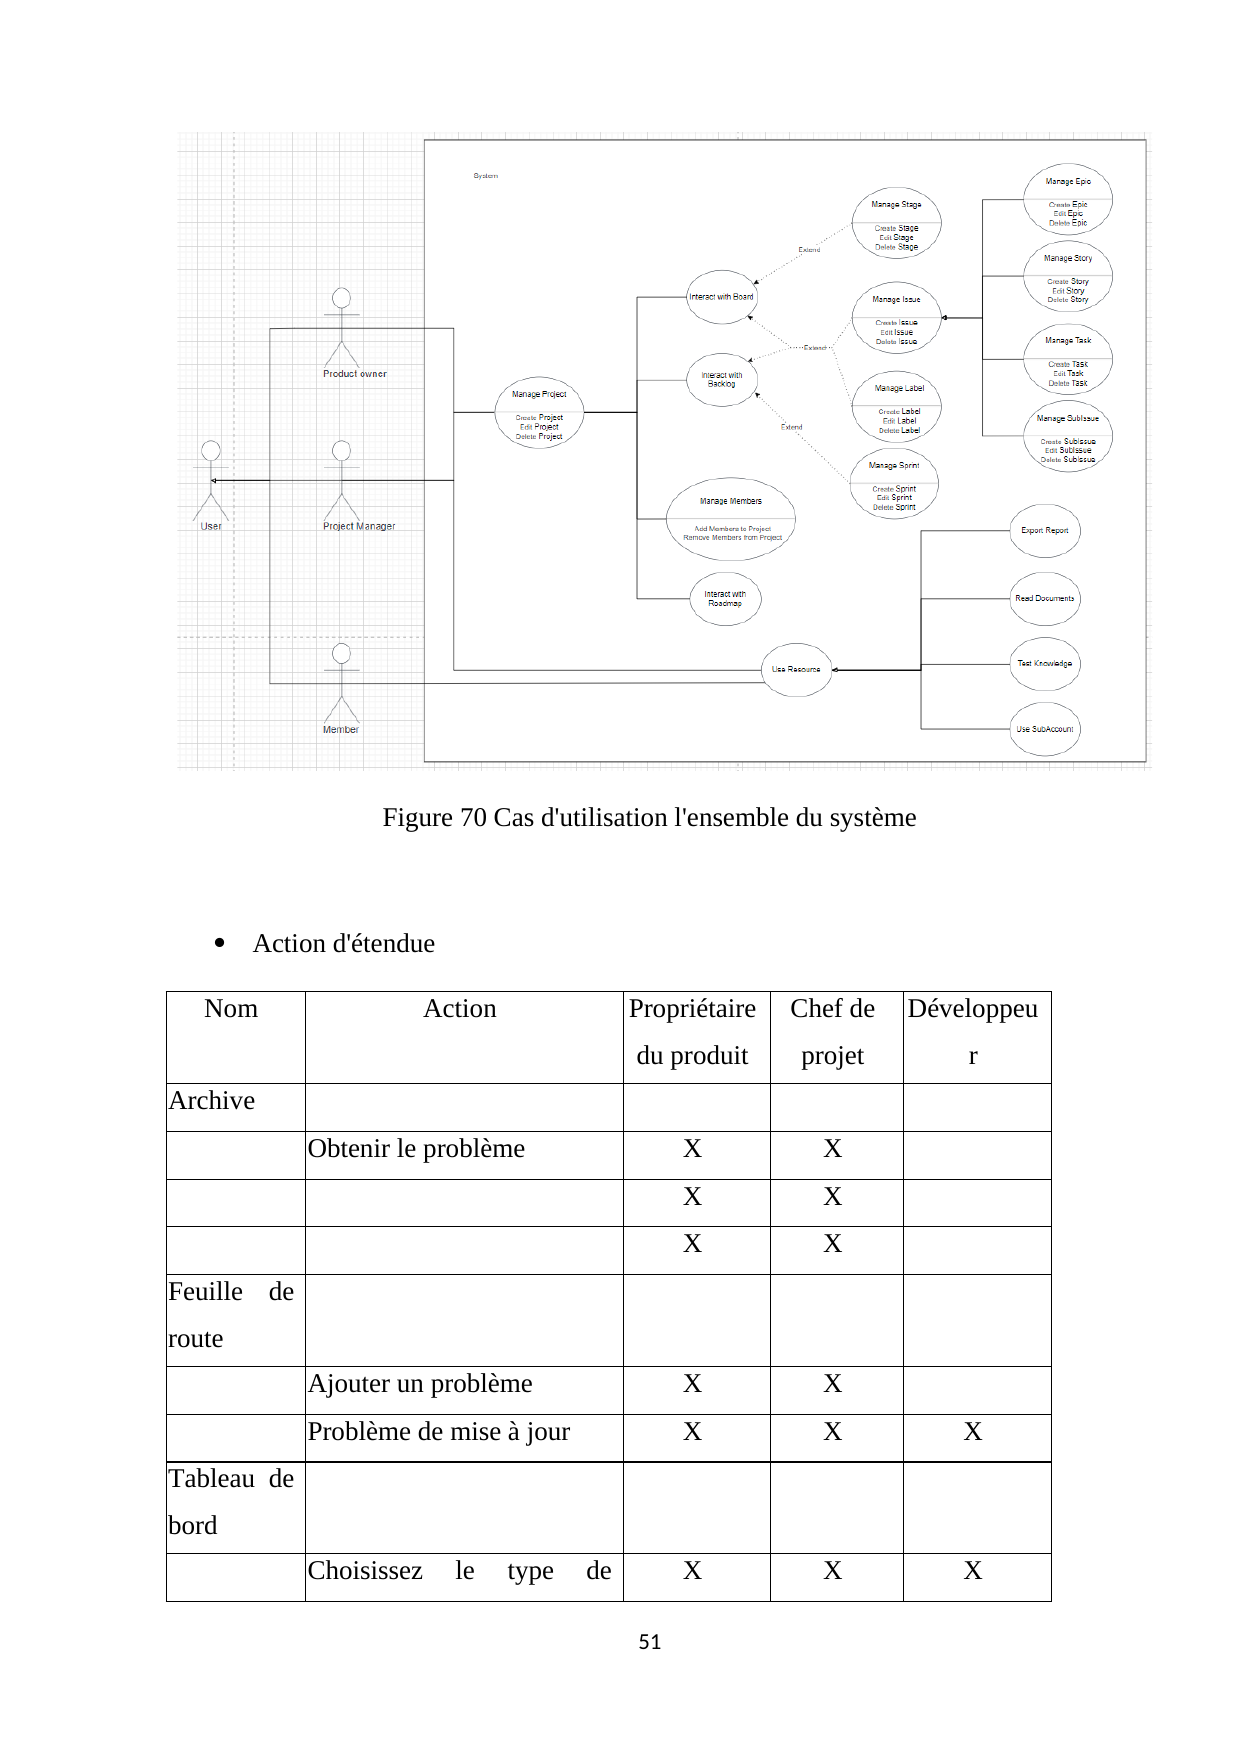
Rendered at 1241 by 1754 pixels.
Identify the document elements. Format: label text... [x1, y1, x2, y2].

list Action d'étendue [215, 928, 1122, 959]
table_cell X [771, 1227, 903, 1274]
table_cell [904, 1275, 1051, 1366]
picture [177, 132, 1153, 771]
table_header Développeur [904, 992, 1051, 1083]
table_header Chef de projet [771, 992, 903, 1083]
table_cell [306, 1227, 623, 1274]
table_cell X [624, 1554, 770, 1601]
table_cell X [904, 1415, 1051, 1461]
table_cell [306, 1084, 623, 1131]
table_cell [306, 1463, 623, 1553]
table_header Propriétaire du produit [624, 992, 770, 1083]
table_cell [771, 1275, 903, 1366]
table_cell [167, 1227, 305, 1274]
table_cell Problème de mise à jour [306, 1415, 623, 1461]
table_cell Feuille de route [167, 1275, 305, 1366]
table_cell [624, 1084, 770, 1131]
table_cell [624, 1275, 770, 1366]
table_cell X [771, 1415, 903, 1461]
table_cell X [624, 1132, 770, 1178]
table_cell [904, 1132, 1051, 1178]
table_cell [771, 1463, 903, 1553]
table_cell [771, 1084, 903, 1131]
table_header Action [306, 992, 623, 1083]
table_cell [167, 1367, 305, 1414]
table_cell Obtenir le problème [306, 1132, 623, 1178]
table_cell X [771, 1367, 903, 1414]
table_cell Ajouter un problème [306, 1367, 623, 1414]
table_cell X [624, 1227, 770, 1274]
table_cell Tableau de bord [167, 1463, 305, 1553]
table_cell [306, 1180, 623, 1226]
table_cell [904, 1463, 1051, 1553]
table_cell [904, 1227, 1051, 1274]
table_cell [167, 1180, 305, 1226]
table_cell [904, 1180, 1051, 1226]
table_cell [167, 1415, 305, 1461]
table_cell [904, 1367, 1051, 1414]
table_cell Archive [167, 1084, 305, 1131]
table_cell X [771, 1132, 903, 1178]
table_cell X [624, 1415, 770, 1461]
table_cell [904, 1084, 1051, 1131]
table_cell X [771, 1554, 903, 1601]
text Figure 70 Cas d'utilisation l'ensemble du système [177, 801, 1122, 833]
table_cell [306, 1554, 623, 1601]
table_cell [167, 1132, 305, 1178]
table_cell X [904, 1554, 1051, 1601]
table_cell X [624, 1180, 770, 1226]
table_cell X [624, 1367, 770, 1414]
table_header Nom [167, 992, 305, 1083]
table_cell [167, 1554, 305, 1601]
table_cell [624, 1463, 770, 1553]
table_cell [306, 1275, 623, 1366]
table_cell X [771, 1180, 903, 1226]
